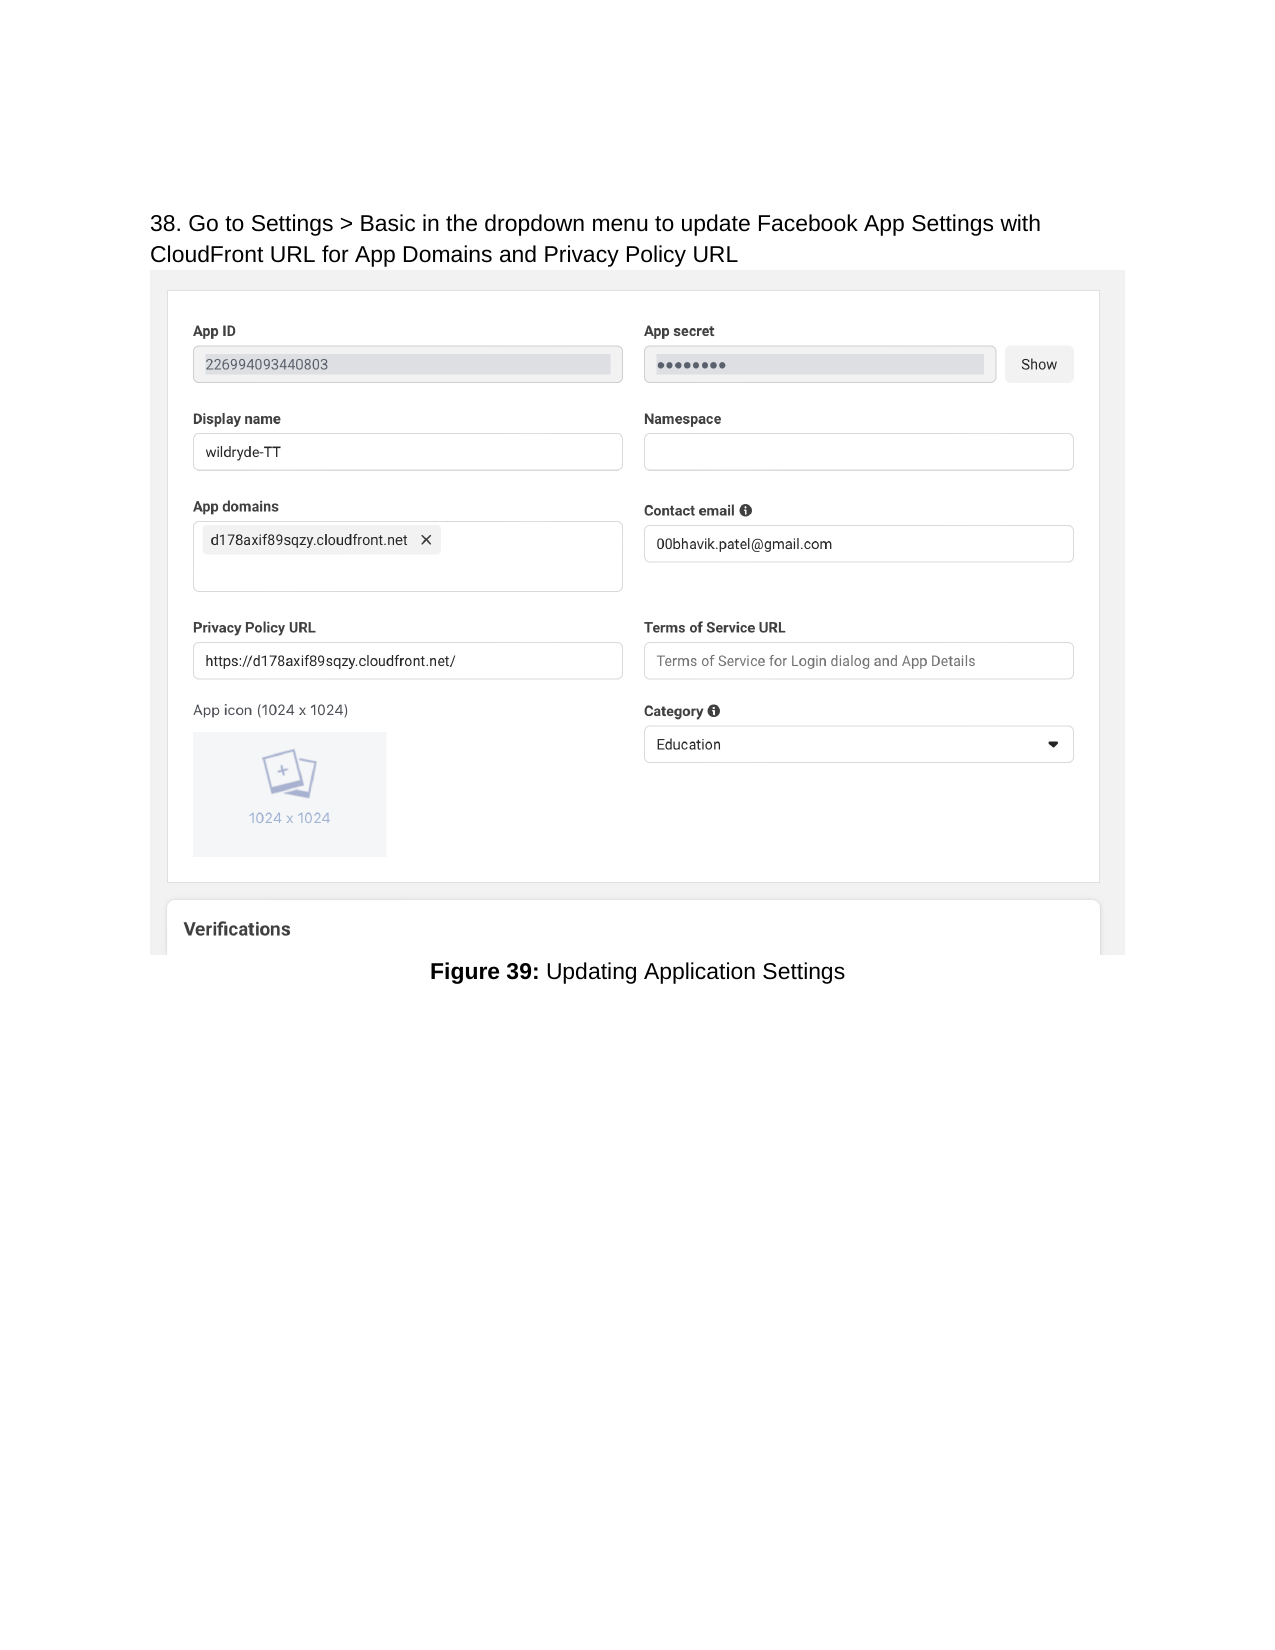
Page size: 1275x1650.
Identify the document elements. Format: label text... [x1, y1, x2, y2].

picture [150, 270, 1125, 955]
text Figure 39: Updating Application Settings [150, 958, 1125, 984]
text 38. Go to Settings > Basic in the dropdown menu to update Facebook App Settings with CloudFront URL for App Domains and Privacy Policy URL [150, 210, 1125, 267]
